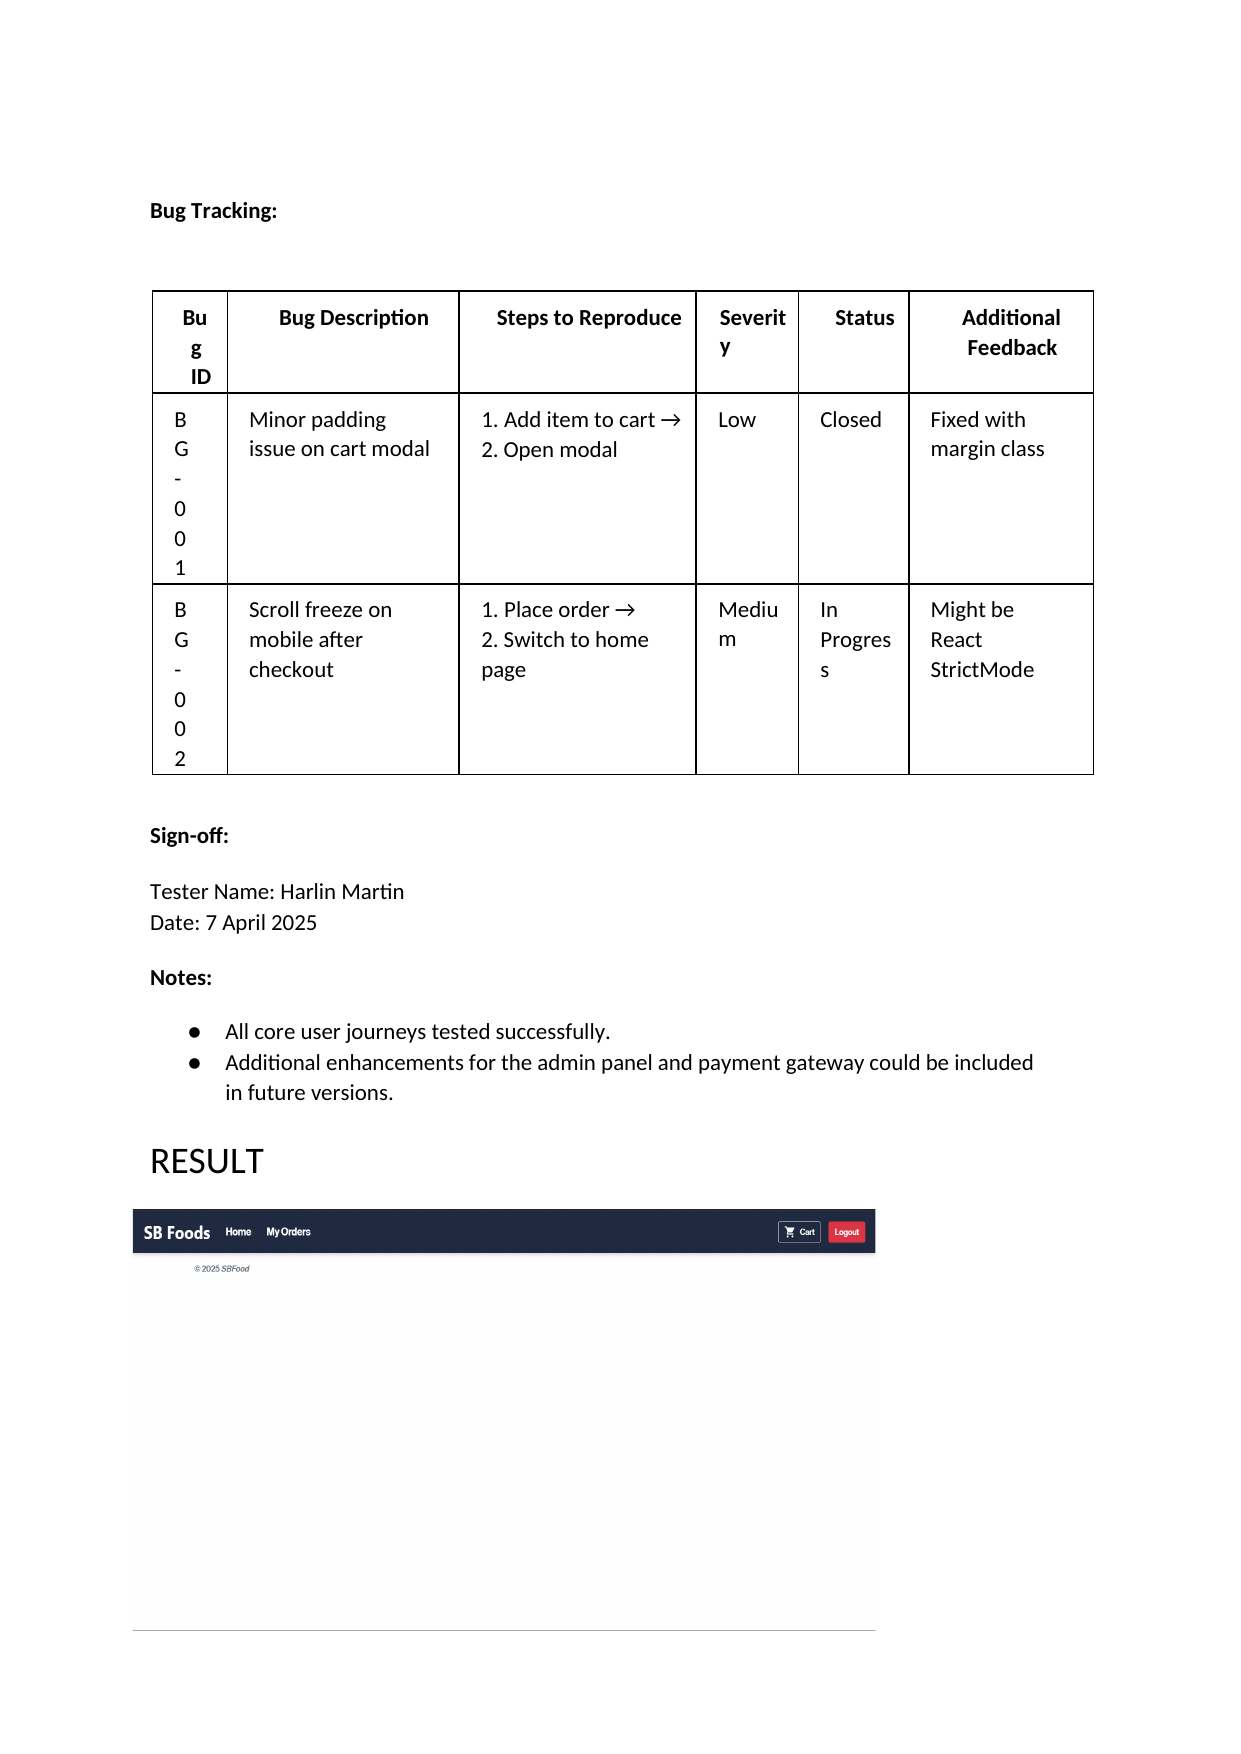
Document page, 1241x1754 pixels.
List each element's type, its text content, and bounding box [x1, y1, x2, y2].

text Tester Name: Harlin Martin Date: 7 April 2025 [150, 877, 450, 936]
table_cell BG- 002 [153, 585, 227, 774]
table_cell Add item to cart → Open modal [460, 394, 695, 583]
table_header Bug Description [228, 292, 458, 392]
table_cell Closed [799, 394, 908, 583]
table_cell Might be React StrictMode [910, 585, 1093, 774]
table_header Additional Feedback [910, 292, 1093, 392]
table_cell Fixed with margin class [910, 394, 1093, 583]
table_cell BG- 001 [153, 394, 227, 583]
table_cell Scroll freeze on mobile after checkout [228, 585, 458, 774]
text Bug Tracking: [150, 196, 1093, 224]
table_cell Medium [697, 585, 798, 774]
text RESULT [150, 1137, 1057, 1182]
picture [132, 1209, 876, 1631]
table_cell Minor padding issue on cart modal [228, 394, 458, 583]
table_cell Low [697, 394, 798, 583]
text Sign-off: [150, 822, 1093, 850]
table_header Status [799, 292, 908, 392]
text Notes: [150, 963, 1093, 991]
table_header Steps to Reproduce [460, 292, 695, 392]
list All core user journeys tested successfully. [187, 1017, 1093, 1046]
table_header Severity [697, 292, 798, 392]
table_cell In Progress [799, 585, 908, 774]
table_cell Place order → 2. Switch to home page [460, 585, 695, 774]
table_header Bug ID [153, 292, 227, 392]
list Additional enhancements for the admin panel and payment gateway could be included in future versions. [187, 1048, 1057, 1106]
